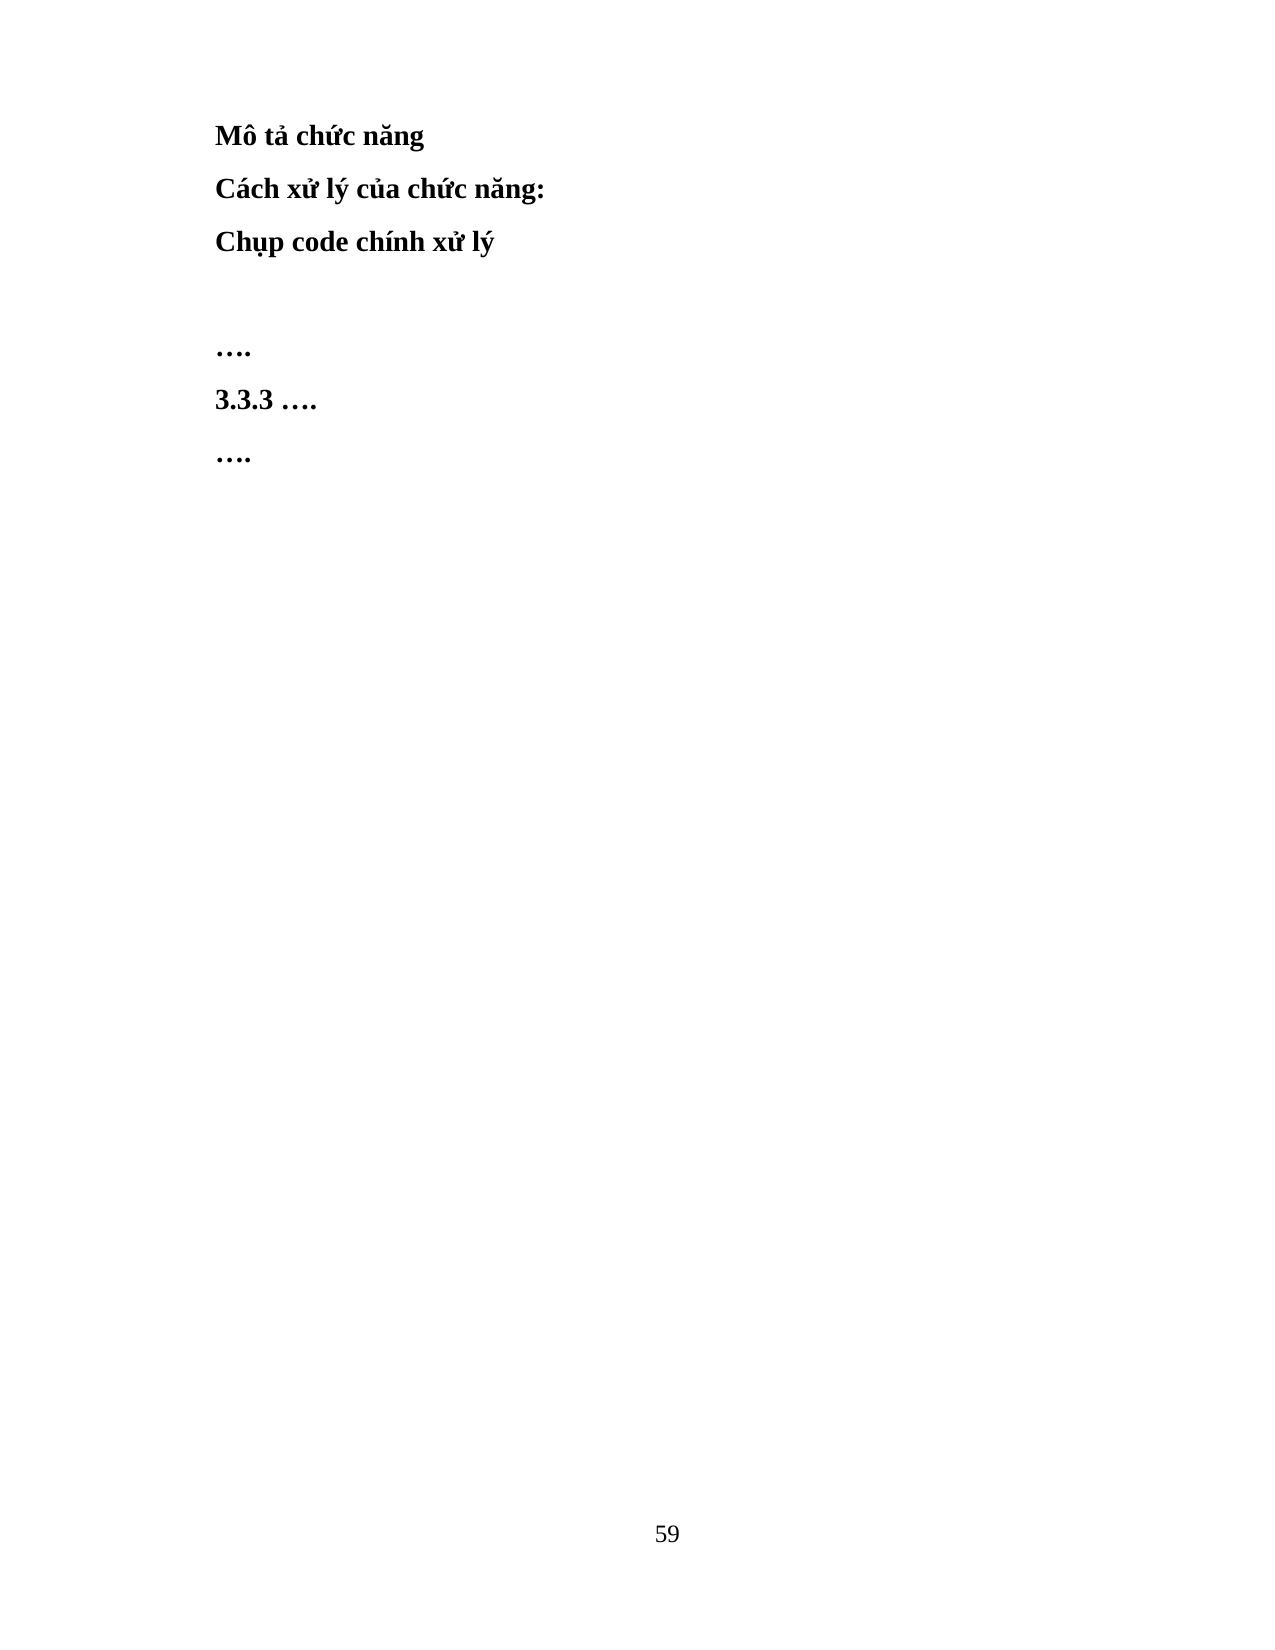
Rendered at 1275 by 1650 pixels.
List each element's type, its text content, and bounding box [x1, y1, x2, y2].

text 3.3.3 …. [215, 382, 1157, 416]
text Mô tả chức năng [215, 118, 1157, 152]
text Chụp code chính xử lý [215, 224, 1157, 257]
text …. [215, 435, 1157, 468]
text Cách xử lý của chức năng: [215, 171, 1157, 204]
text …. [215, 329, 1157, 363]
